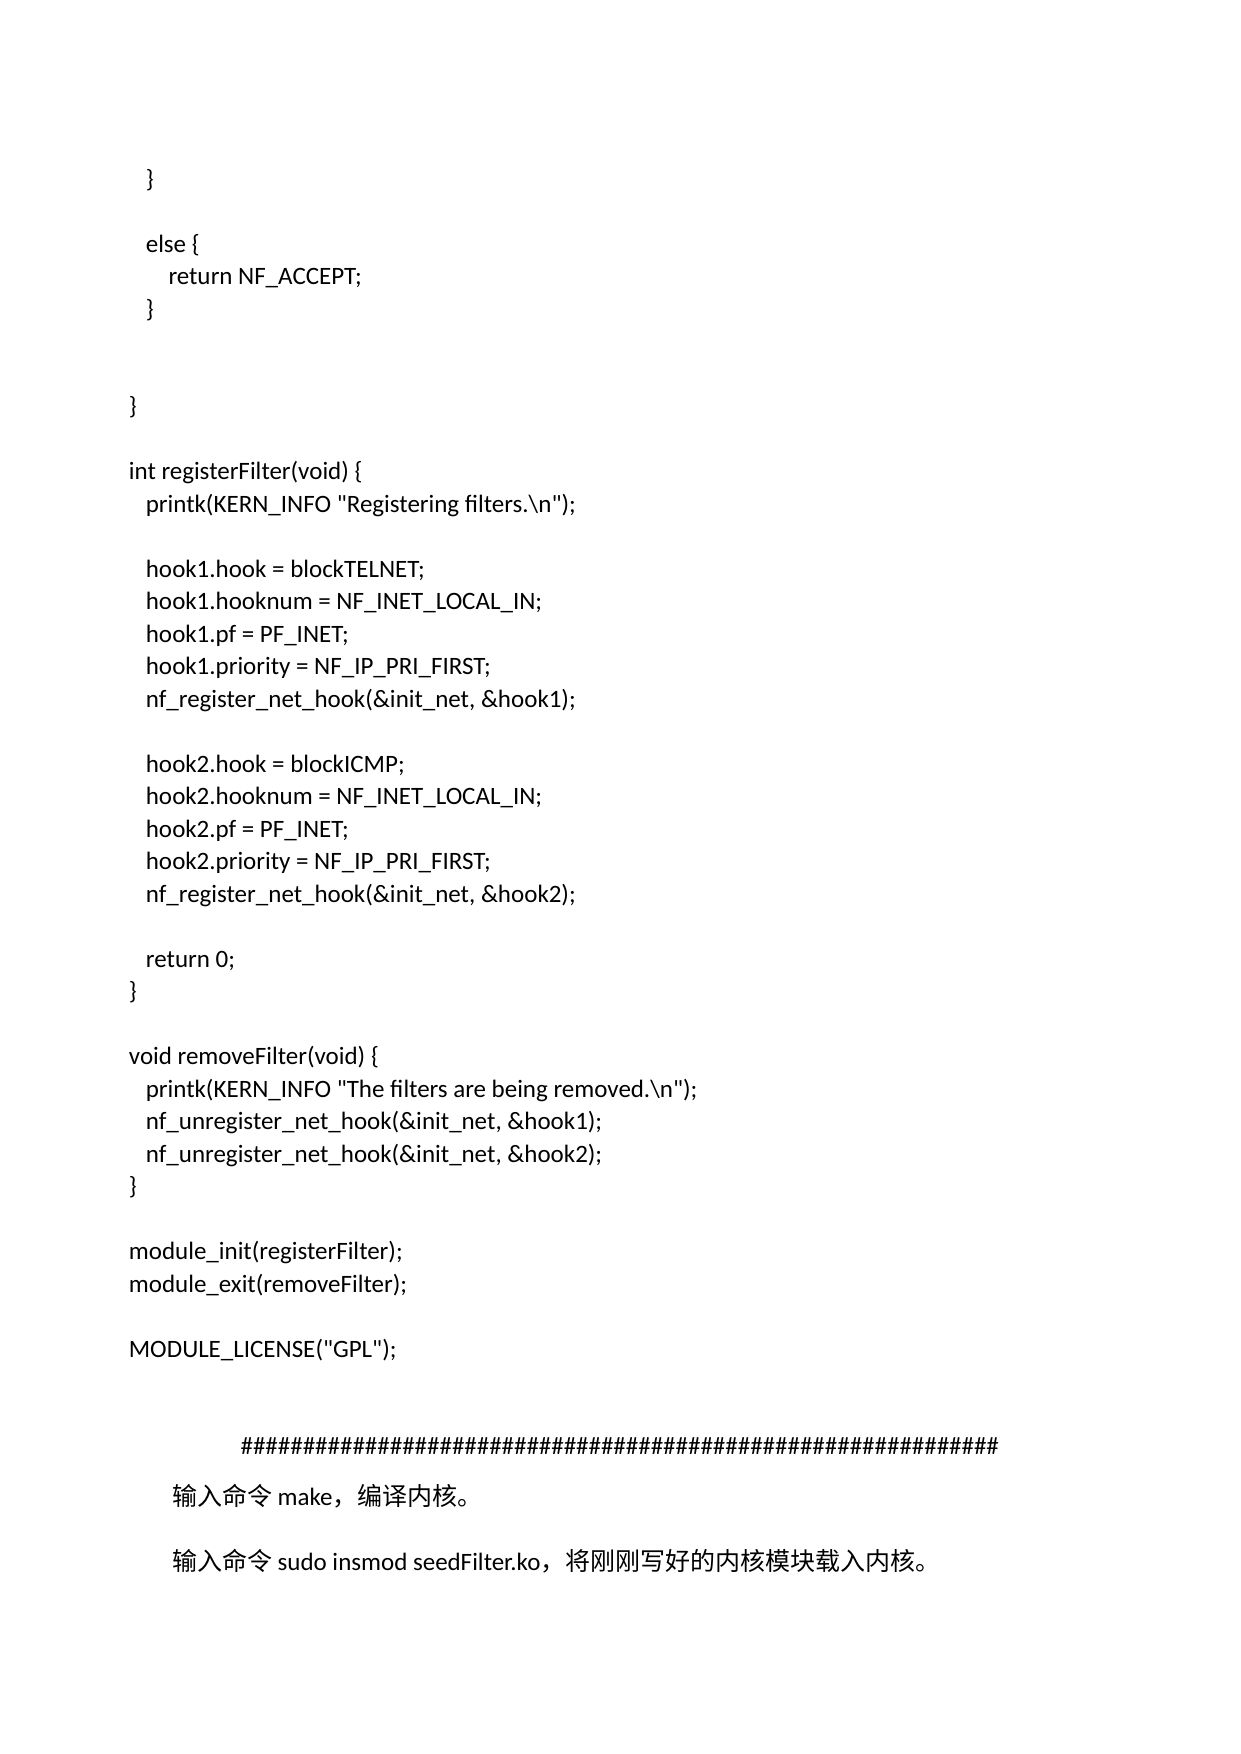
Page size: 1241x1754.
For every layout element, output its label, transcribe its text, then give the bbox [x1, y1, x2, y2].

list module_exit(removeFilter); [129, 1267, 1111, 1299]
list hook2.hooknum = NF_INET_LOCAL_IN; [129, 779, 1111, 812]
list MODULE_LICENSE("GPL"); [129, 1332, 1111, 1364]
list void removeFilter(void) { [129, 1039, 1111, 1072]
list } [129, 292, 1111, 324]
list hook2.priority = NF_IP_PRI_FIRST; [129, 844, 1111, 877]
list nf_unregister_net_hook(&init_net, &hook1); [129, 1104, 1111, 1137]
list } [129, 389, 1111, 422]
list nf_register_net_hook(&init_net, &hook2); [129, 877, 1111, 909]
list hook2.hook = blockICMP; [129, 747, 1111, 779]
list printk(KERN_INFO "Registering filters.\n"); [129, 487, 1111, 519]
list int registerFilter(void) { [129, 454, 1111, 487]
list } [129, 162, 1111, 194]
list } [129, 974, 1111, 1007]
list else { [129, 227, 1111, 259]
list hook1.hook = blockTELNET; [129, 552, 1111, 584]
text 输入命令make，编译内核。 [129, 1462, 1111, 1527]
list hook1.hooknum = NF_INET_LOCAL_IN; [129, 584, 1111, 617]
list hook2.pf = PF_INET; [129, 812, 1111, 844]
list nf_register_net_hook(&init_net, &hook1); [129, 682, 1111, 714]
list ############################################################# [129, 1429, 1111, 1462]
list printk(KERN_INFO "The filters are being removed.\n"); [129, 1072, 1111, 1104]
list module_init(registerFilter); [129, 1234, 1111, 1267]
list } [129, 1169, 1111, 1202]
list nf_unregister_net_hook(&init_net, &hook2); [129, 1137, 1111, 1169]
text 输入命令sudo insmod seedFilter.ko，将刚刚写好的内核模块载入内核。 [129, 1527, 1111, 1592]
list return 0; [129, 942, 1111, 974]
list hook1.priority = NF_IP_PRI_FIRST; [129, 649, 1111, 682]
list hook1.pf = PF_INET; [129, 617, 1111, 649]
list return NF_ACCEPT; [129, 259, 1111, 292]
